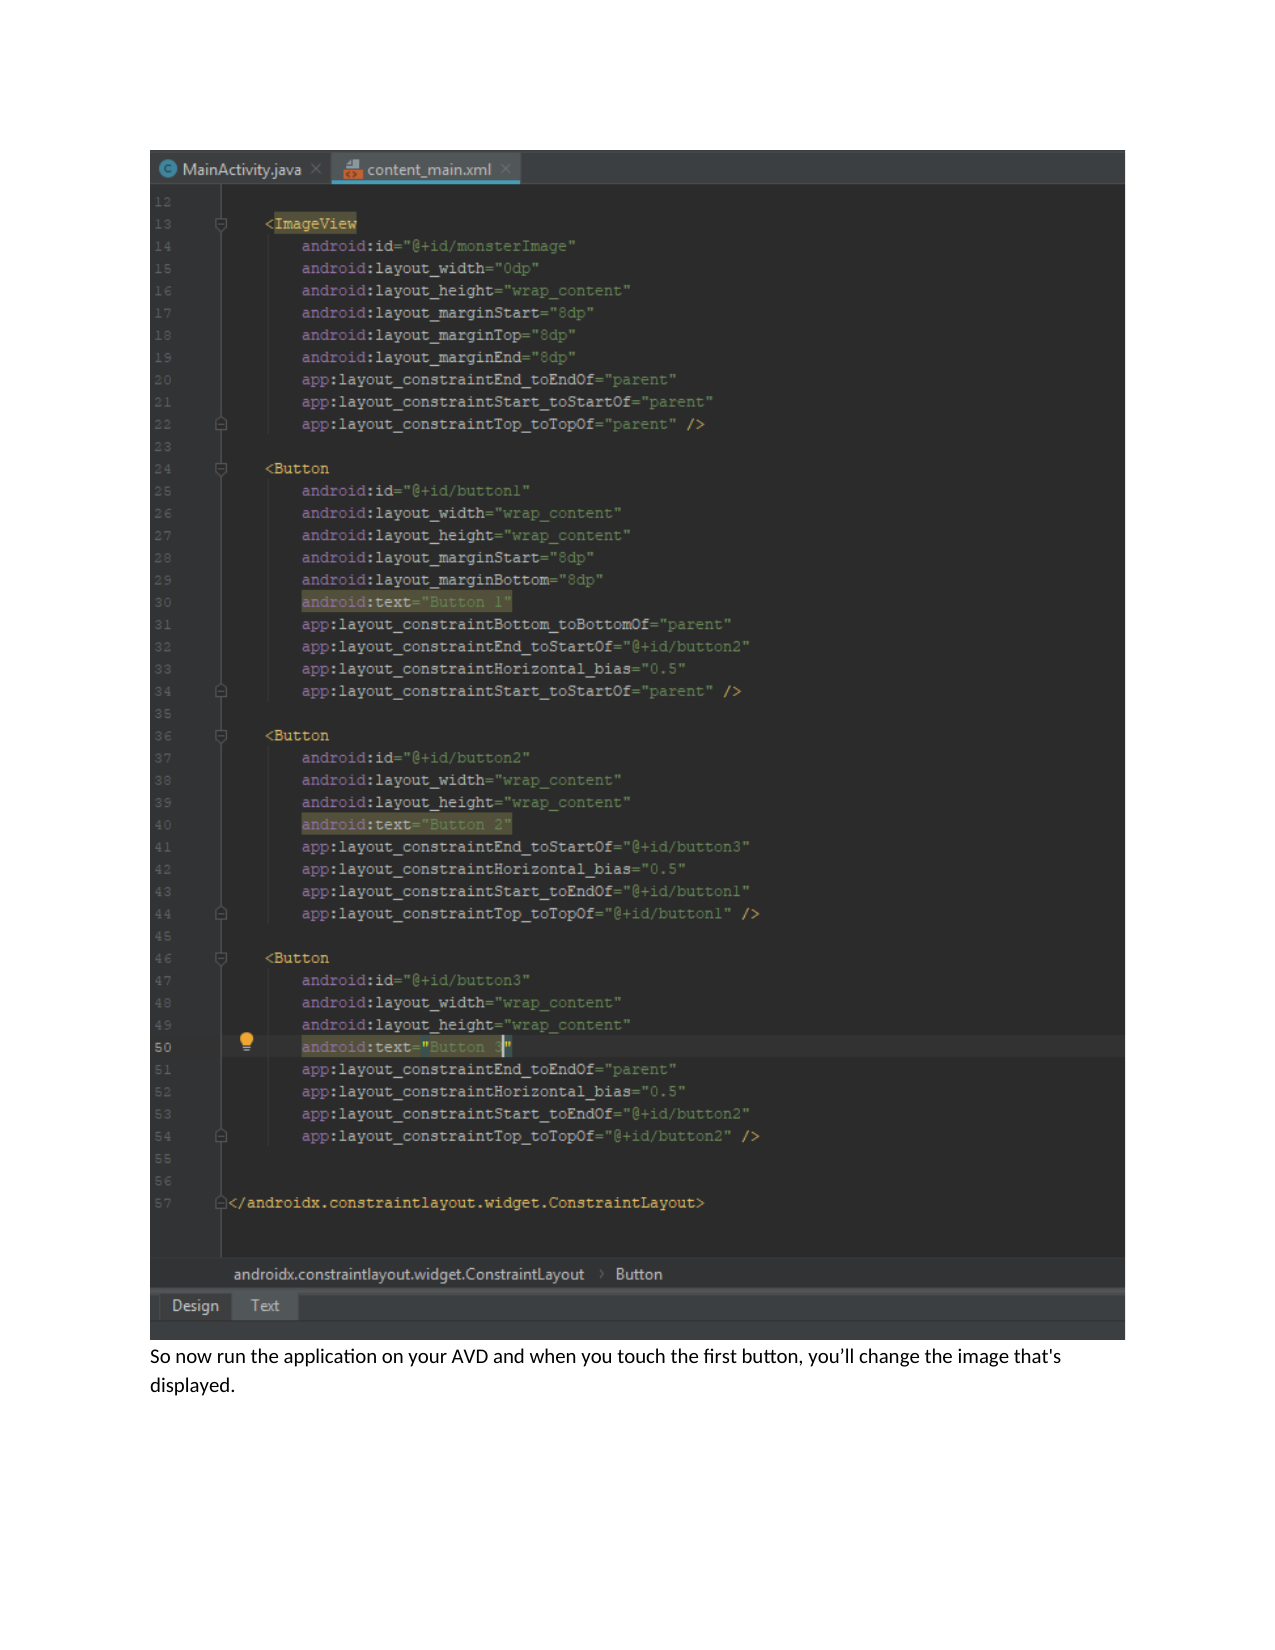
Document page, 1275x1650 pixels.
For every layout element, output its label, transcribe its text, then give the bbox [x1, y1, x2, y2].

picture [150, 150, 1125, 1340]
text So now run the application on your AVD and when you touch the first button, you’ll change the image that's displayed. [150, 1343, 1125, 1398]
